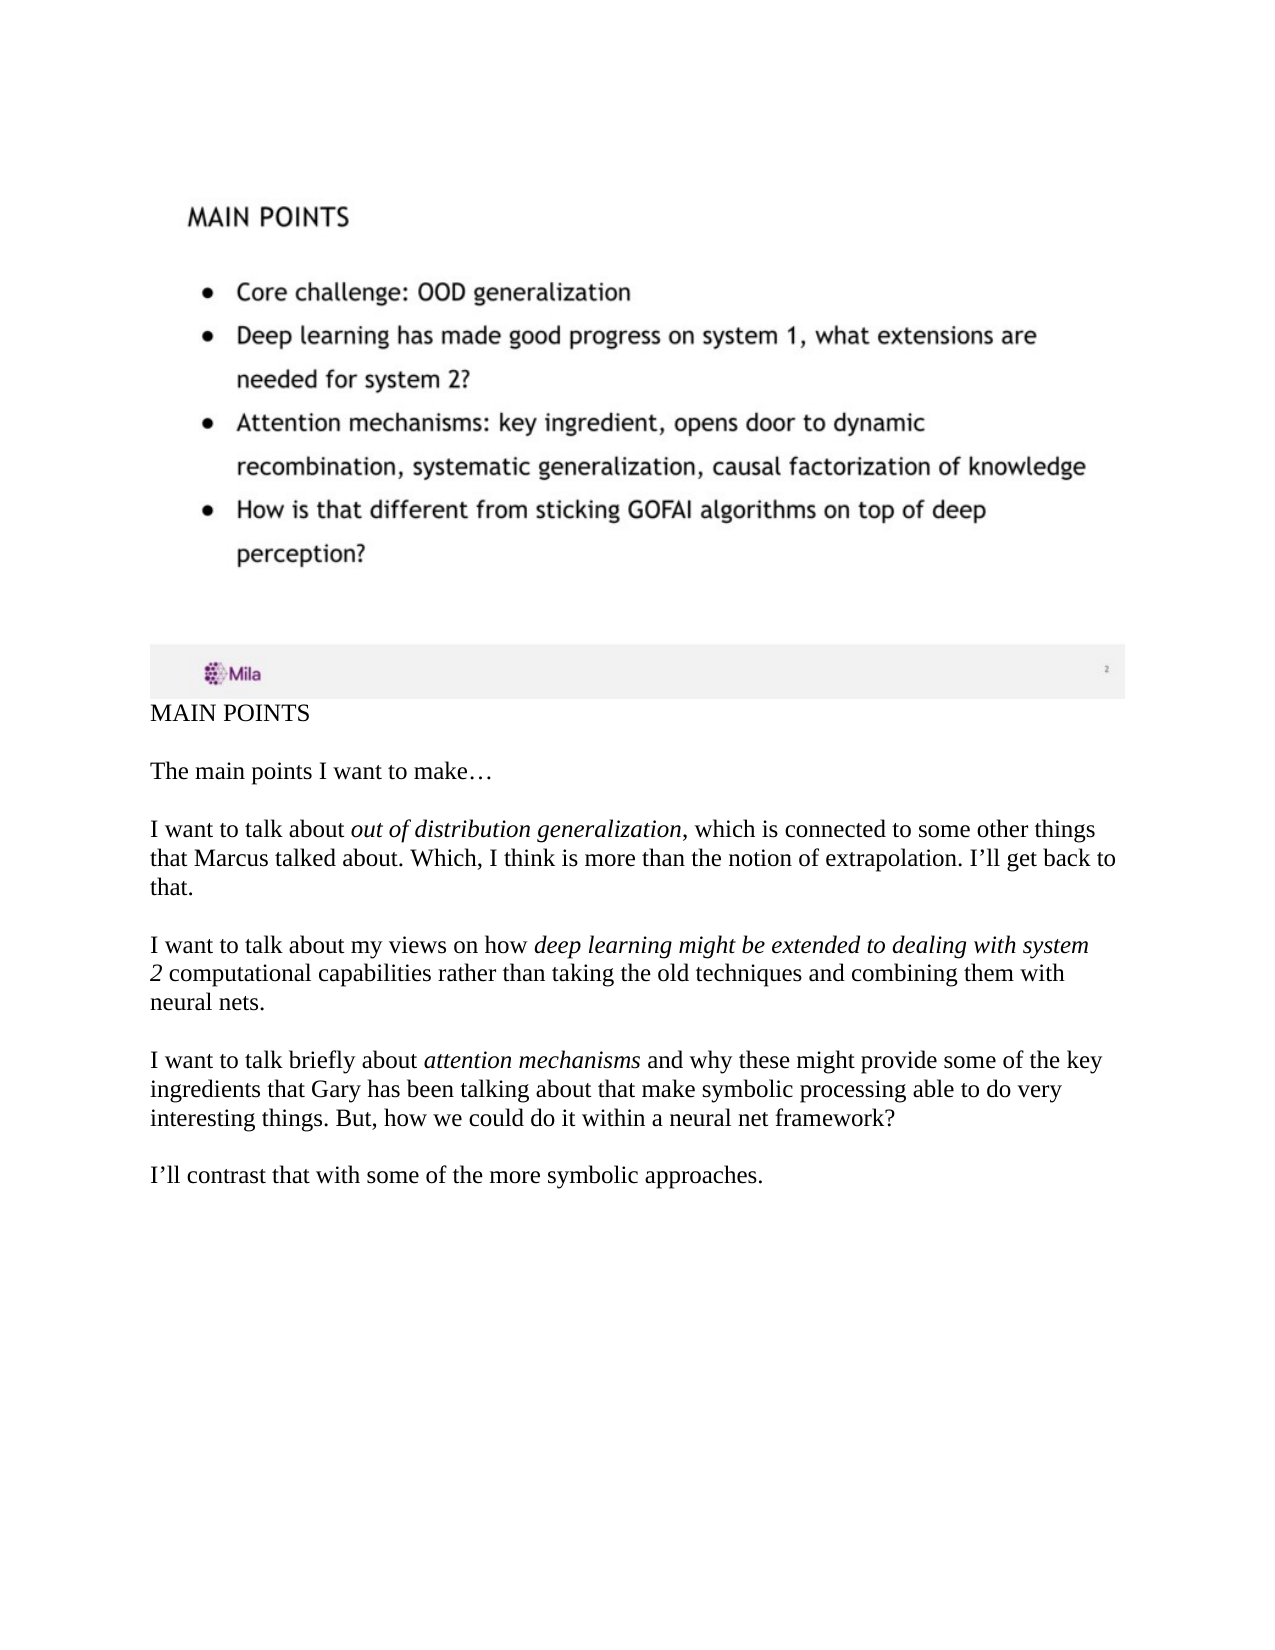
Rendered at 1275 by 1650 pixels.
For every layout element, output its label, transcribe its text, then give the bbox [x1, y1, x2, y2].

text The main points I want to make… [150, 756, 1125, 785]
text MAIN POINTS [150, 699, 1125, 727]
text I want to talk about out of distribution generalization, which is connected to some other things that Marcus talked about. Which, I think is more than the notion of extrapolation. I’ll get back to that. [150, 814, 1125, 901]
text I’ll contrast that with some of the more symbolic approaches. [150, 1161, 1125, 1189]
picture [150, 150, 1125, 699]
text I want to talk briefly about attention mechanisms and why these might provide some of the key ingredients that Gary has been talking about that make symbolic processing able to do very interesting things. But, how we could do it within a neural net framework? [150, 1045, 1125, 1131]
text I want to talk about my views on how deep learning might be extended to dealing with system 2 computational capabilities rather than taking the old techniques and combining them with neural nets. [150, 930, 1125, 1016]
